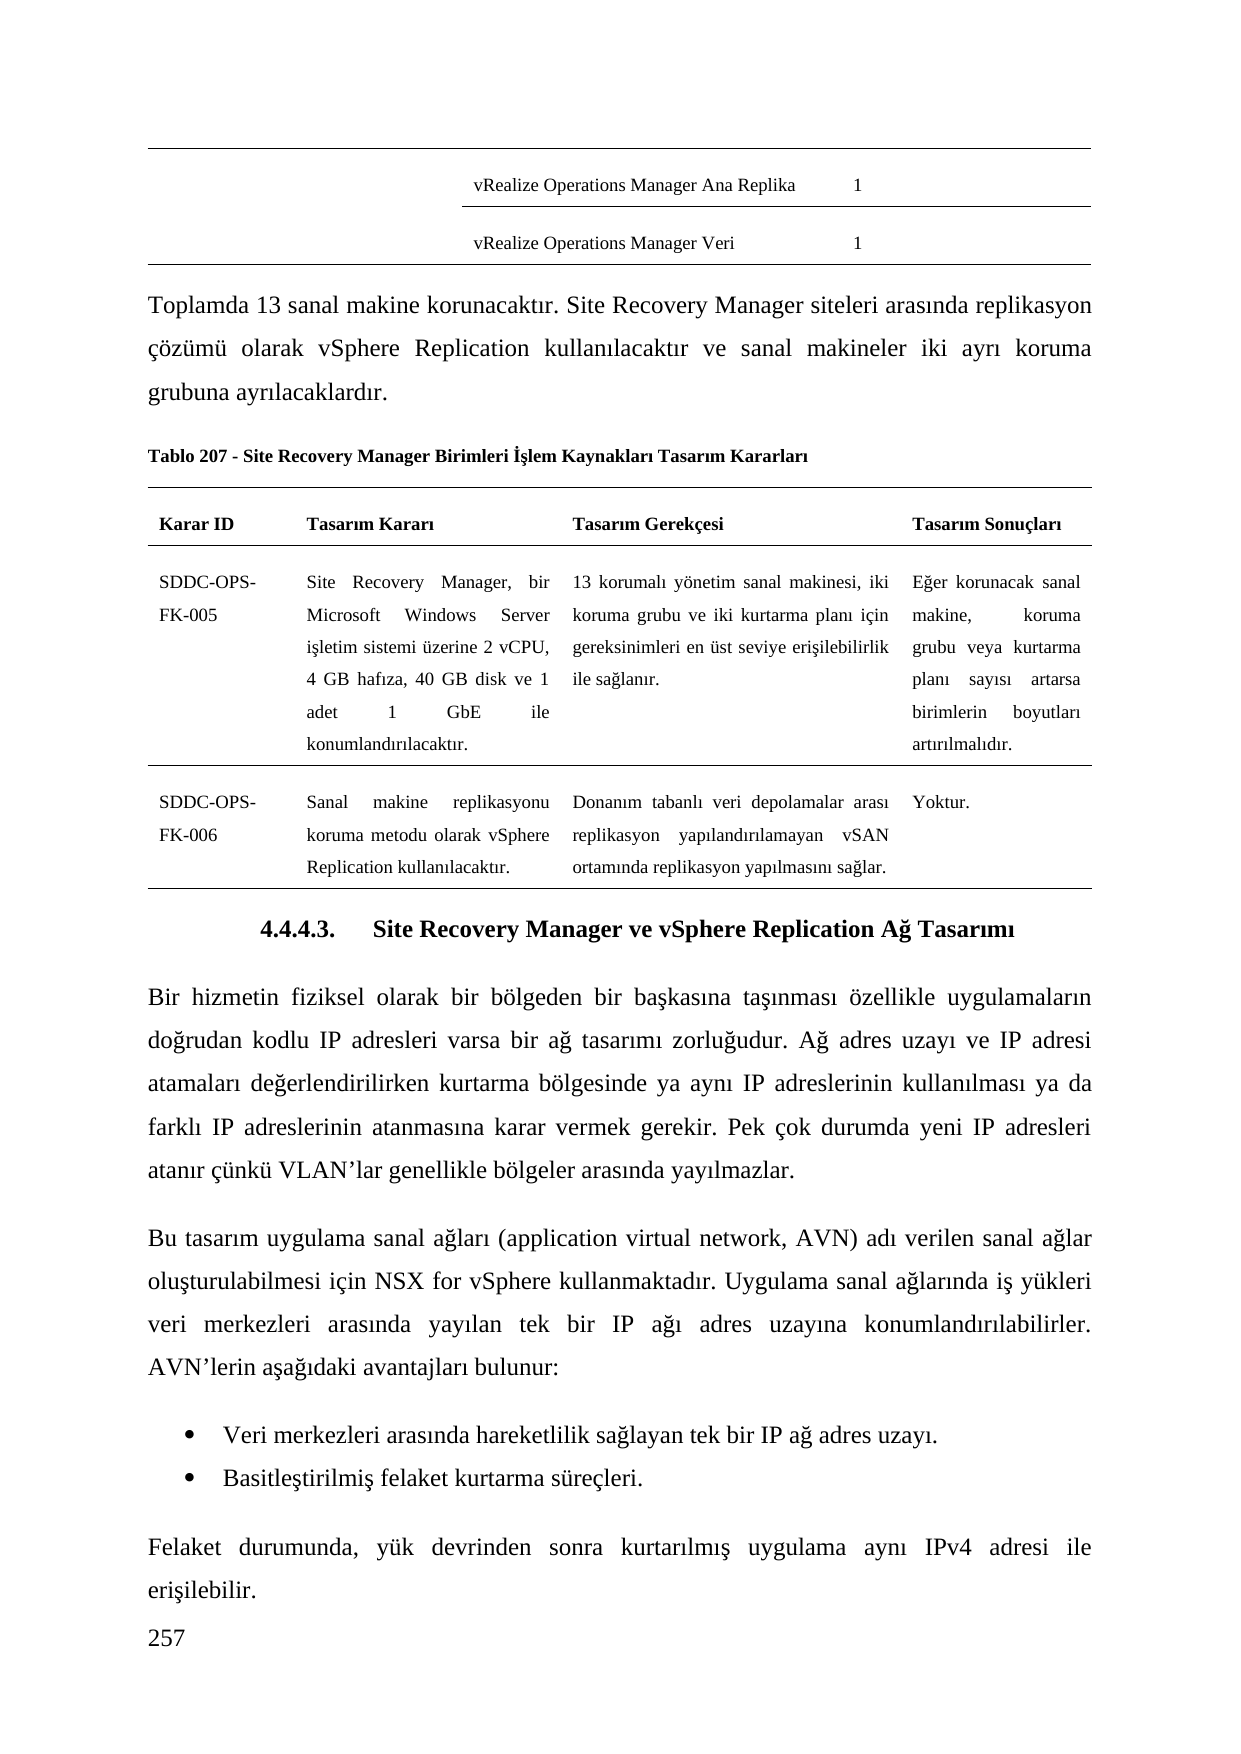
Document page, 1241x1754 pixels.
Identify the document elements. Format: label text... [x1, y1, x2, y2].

list Veri merkezleri arasında hareketlilik sağlayan tek bir IP ağ adres uzayı. [185, 1420, 1093, 1449]
text Felaket durumunda, yük devrinden sonra kurtarılmış uygulama aynı IPv4 adresi ile erişilebilir. [148, 1532, 1093, 1603]
text Bir hizmetin fiziksel olarak bir bölgeden bir başkasına taşınması özellikle uygulamaların doğrudan kodlu IP adresleri varsa bir ağ tasarımı zorluğudur. Ağ adres uzayı ve IP adresi atamaları değerlendirilirken kurtarma bölgesinde ya aynı IP adreslerinin kullanılması ya da farklı IP adreslerinin atanmasına karar vermek gerekir. Pek çok durumda yeni IP adresleri atanır çünkü VLAN’lar genellikle bölgeler arasında yayılmazlar. [148, 982, 1093, 1183]
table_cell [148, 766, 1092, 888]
text Tablo 207 - Site Recovery Manager Birimleri İşlem Kaynakları Tasarım Kararları [148, 445, 1093, 466]
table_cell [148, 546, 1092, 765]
text Bu tasarım uygulama sanal ağları (application virtual network, AVN) adı verilen sanal ağlar oluşturulabilmesi için NSX for vSphere kullanmaktadır. Uygulama sanal ağlarında iş yükleri veri merkezleri arasında yayılan tek bir IP ağı adres uzayına konumlandırılabilirler. AVN’lerin aşağıdaki avantajları bulunur: [148, 1223, 1093, 1381]
list Site Recovery Manager ve vSphere Replication Ağ Tasarımı [260, 914, 1093, 943]
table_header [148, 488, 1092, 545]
list Basitleştirilmiş felaket kurtarma süreçleri. [185, 1463, 1093, 1492]
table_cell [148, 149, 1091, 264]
text Toplamda 13 sanal makine korunacaktır. Site Recovery Manager siteleri arasında replikasyon çözümü olarak vSphere Replication kullanılacaktır ve sanal makineler iki ayrı koruma grubuna ayrılacaklardır. [148, 290, 1093, 405]
